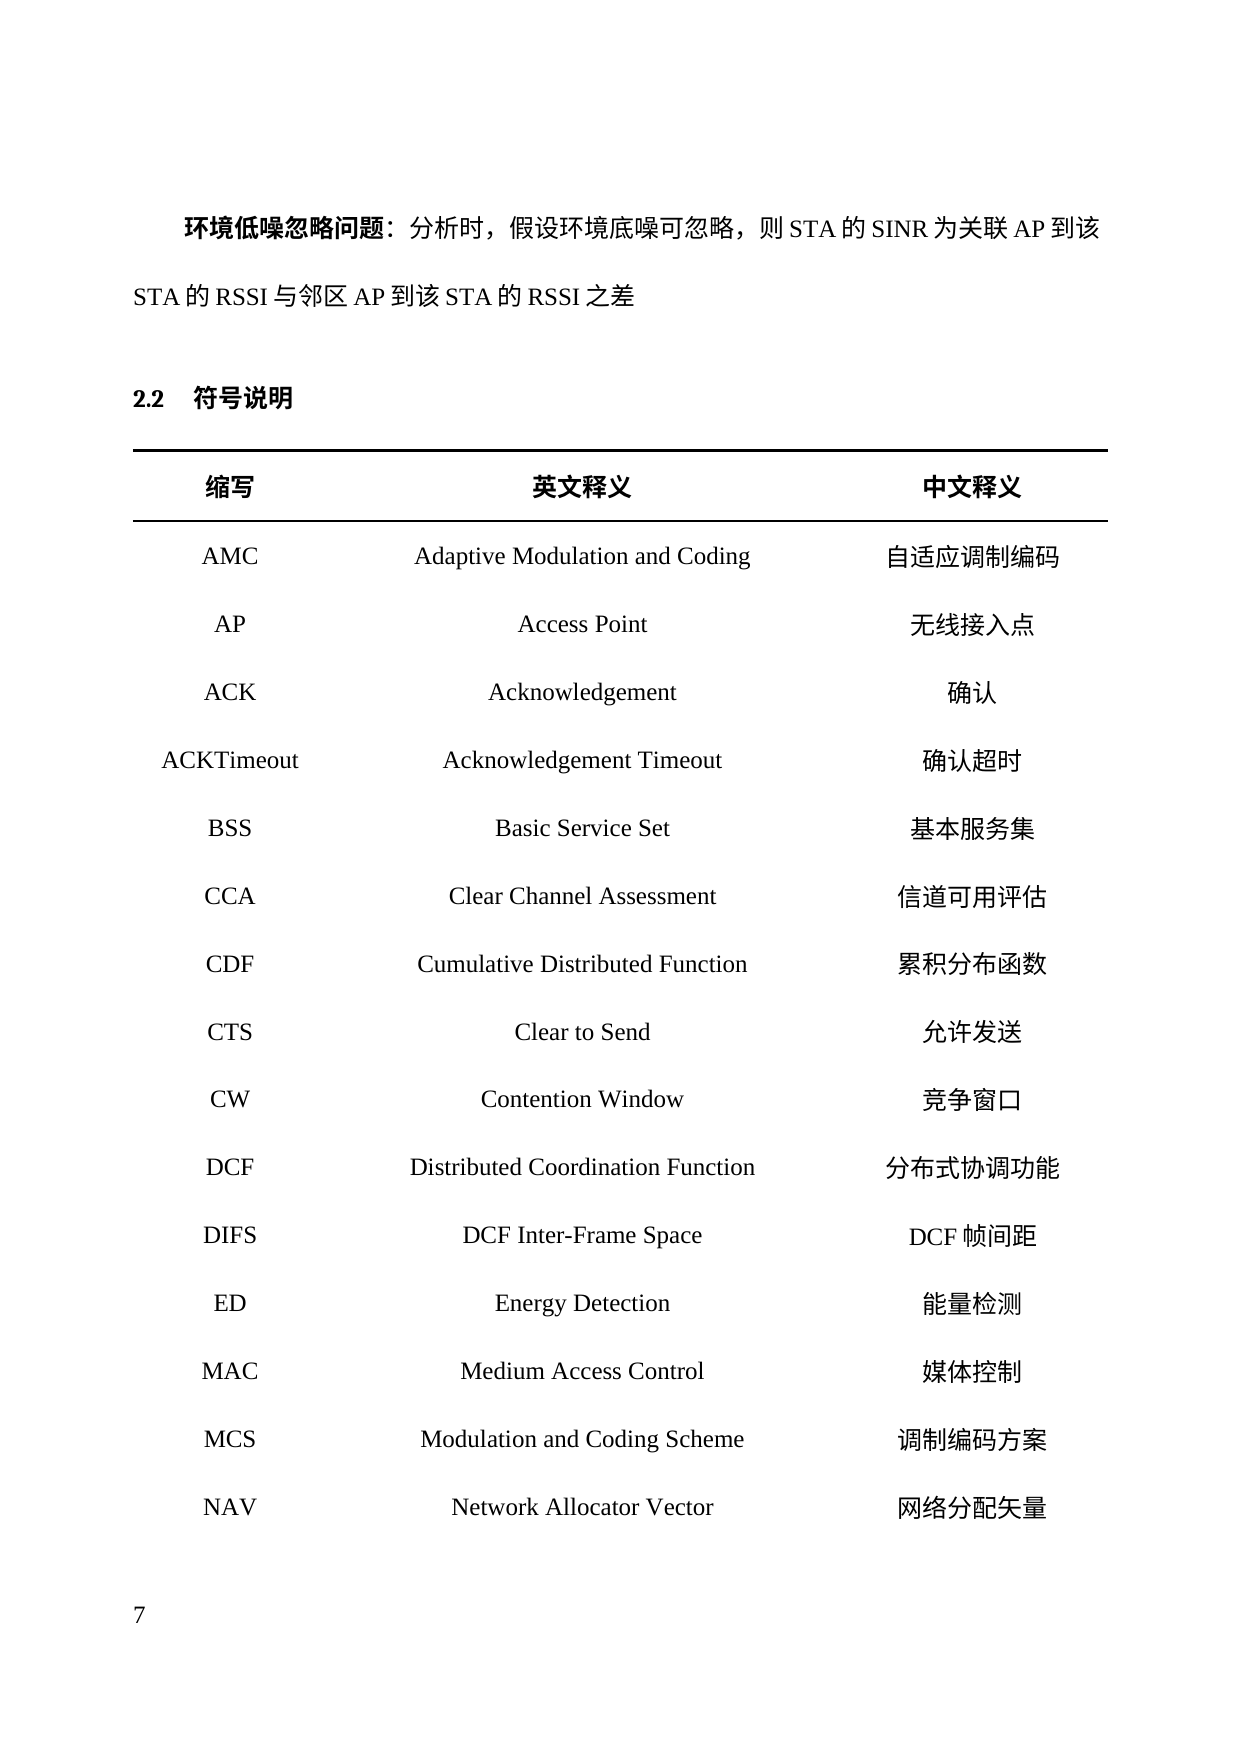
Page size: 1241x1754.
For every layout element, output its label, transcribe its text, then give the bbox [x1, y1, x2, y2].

table_cell DCF帧间距 [838, 1201, 1107, 1269]
table_cell Distributed Coordination Function [327, 1133, 838, 1201]
table_cell CW [133, 1065, 327, 1133]
table_header 中文释义 [838, 452, 1107, 519]
table_cell NAV [133, 1473, 327, 1540]
table_cell Modulation and Coding Scheme [327, 1405, 838, 1472]
text 环境低噪忽略问题：分析时，假设环境底噪可忽略，则STA的SINR为关联AP到该STA的RSSI与邻区AP到该STA的RSSI之差 [133, 193, 1107, 328]
table_header 英文释义 [327, 452, 838, 519]
table_cell 确认 [838, 658, 1107, 725]
table_cell Clear to Send [327, 997, 838, 1065]
table_cell ACK [133, 658, 327, 725]
table_cell Adaptive Modulation and Coding [327, 522, 838, 589]
table_cell DIFS [133, 1201, 327, 1269]
table_cell 分布式协调功能 [838, 1133, 1107, 1201]
table_cell 累积分布函数 [838, 929, 1107, 997]
table_cell Acknowledgement Timeout [327, 725, 838, 793]
table_cell DCF Inter-Frame Space [327, 1201, 838, 1269]
table_cell 竞争窗口 [838, 1065, 1107, 1133]
table_cell Medium Access Control [327, 1337, 838, 1404]
table_cell 确认超时 [838, 725, 1107, 793]
table_cell CDF [133, 929, 327, 997]
table_cell BSS [133, 793, 327, 861]
table_header 缩写 [133, 452, 327, 519]
table_cell 自适应调制编码 [838, 522, 1107, 589]
table_cell MCS [133, 1405, 327, 1472]
table_cell Acknowledgement [327, 658, 838, 725]
table_cell ED [133, 1269, 327, 1337]
table_cell CCA [133, 861, 327, 929]
table_cell Cumulative Distributed Function [327, 929, 838, 997]
table_cell Energy Detection [327, 1269, 838, 1337]
table_cell Access Point [327, 590, 838, 657]
table_cell 信道可用评估 [838, 861, 1107, 929]
table_cell 媒体控制 [838, 1337, 1107, 1404]
table_cell CTS [133, 997, 327, 1065]
table_cell MAC [133, 1337, 327, 1404]
table_cell AMC [133, 522, 327, 589]
table_cell 网络分配矢量 [838, 1473, 1107, 1540]
table_cell ACKTimeout [133, 725, 327, 793]
table_cell 能量检测 [838, 1269, 1107, 1337]
table_cell 允许发送 [838, 997, 1107, 1065]
table_cell DCF [133, 1133, 327, 1201]
table_cell 调制编码方案 [838, 1405, 1107, 1472]
subtitle 符号说明 [133, 362, 1107, 430]
table_cell AP [133, 590, 327, 657]
table_cell 无线接入点 [838, 590, 1107, 657]
table_cell Contention Window [327, 1065, 838, 1133]
table_cell 基本服务集 [838, 793, 1107, 861]
table_cell Basic Service Set [327, 793, 838, 861]
table_cell Network Allocator Vector [327, 1473, 838, 1540]
table_cell Clear Channel Assessment [327, 861, 838, 929]
